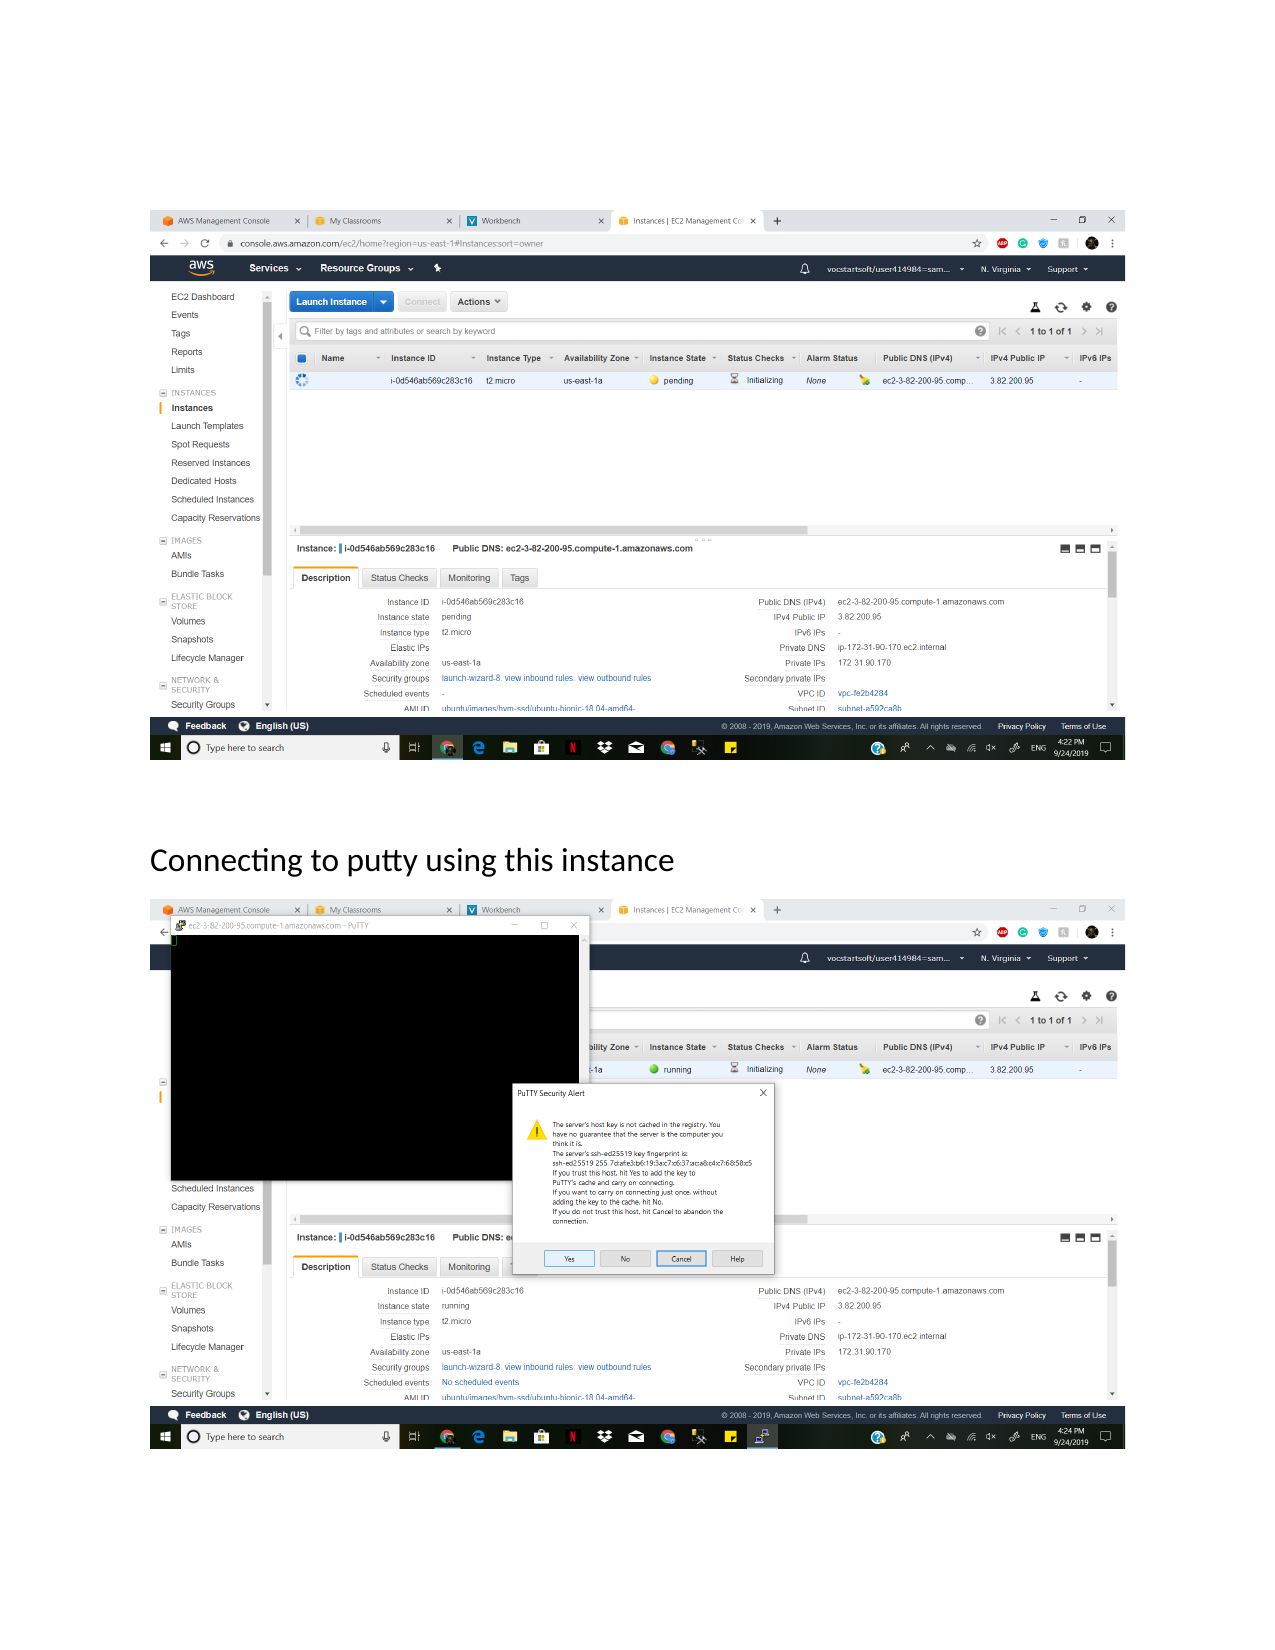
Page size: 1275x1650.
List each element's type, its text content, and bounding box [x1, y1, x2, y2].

picture [150, 210, 1125, 760]
text Connecting to putty using this instance [150, 839, 1125, 879]
picture [150, 899, 1125, 1449]
